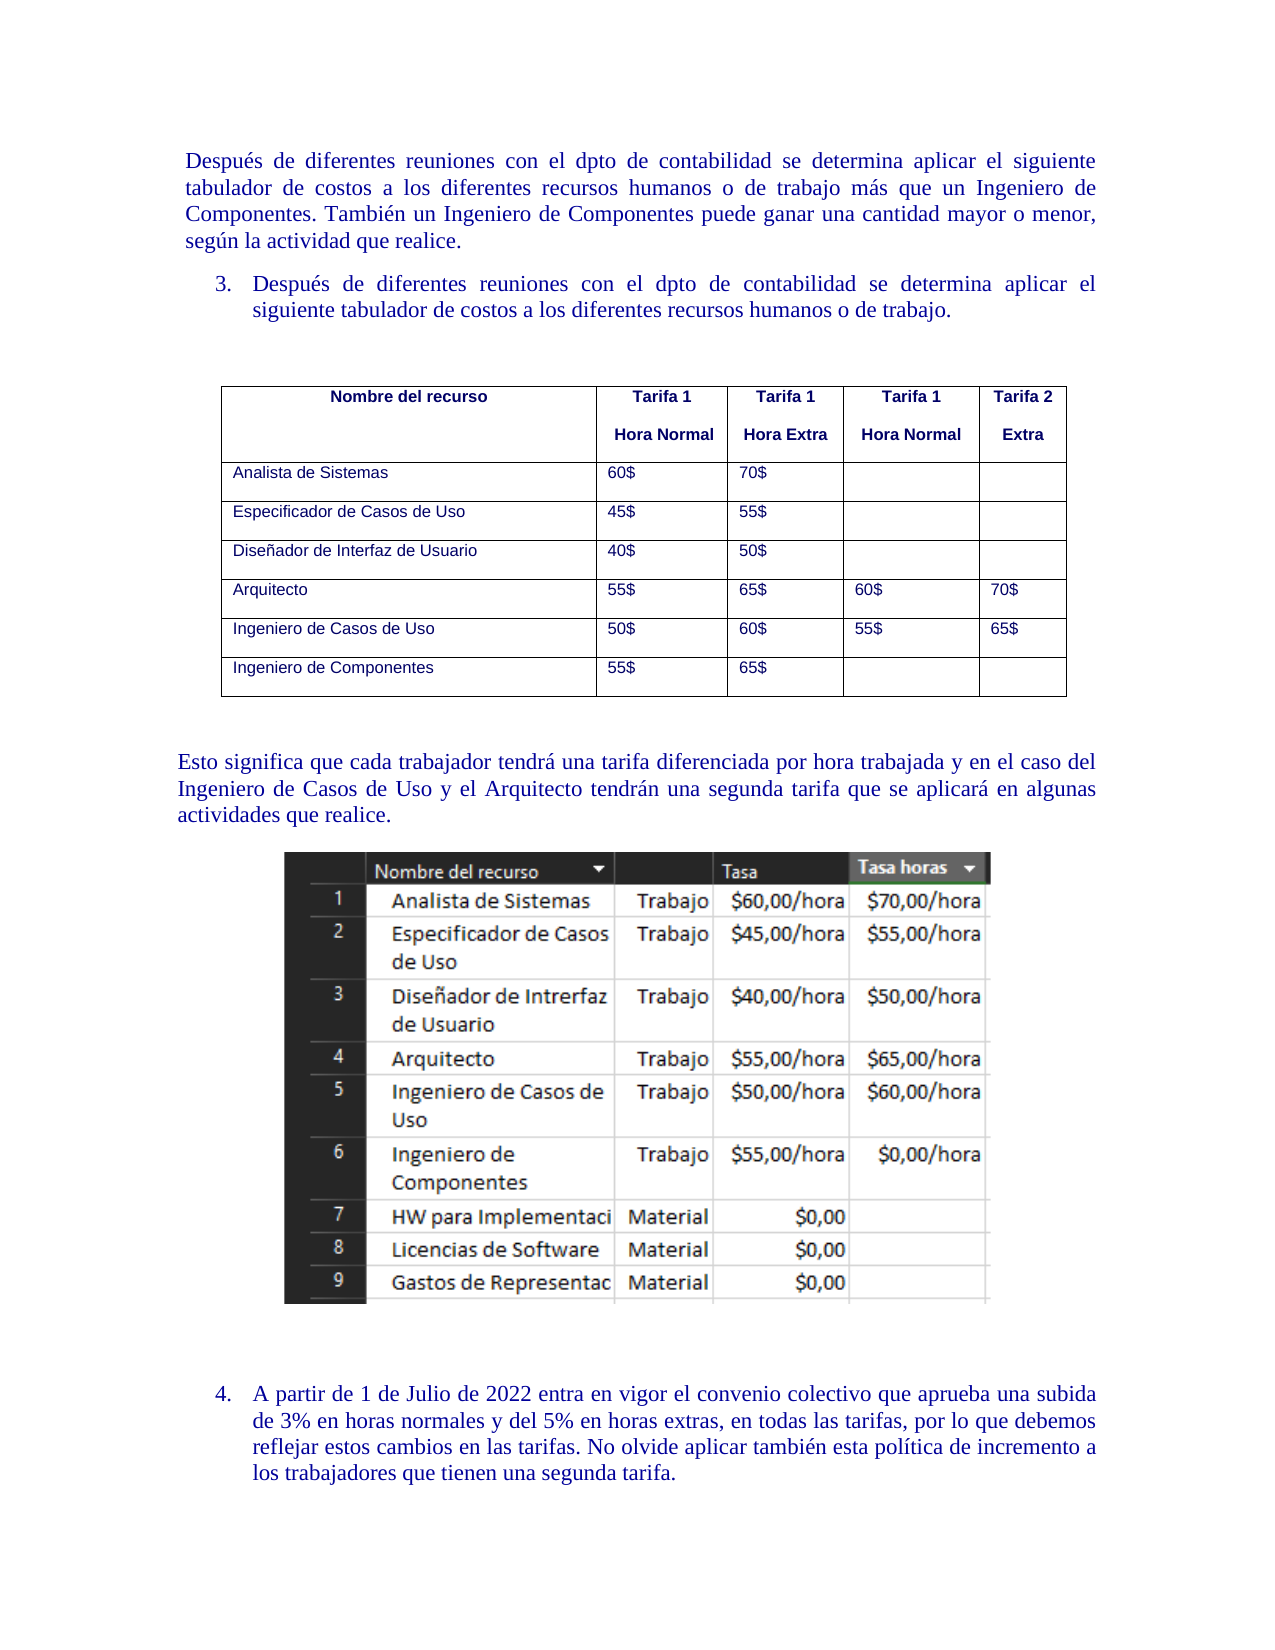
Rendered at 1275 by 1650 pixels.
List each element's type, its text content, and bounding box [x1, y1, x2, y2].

table_cell [844, 463, 979, 501]
table_cell Arquitecto [222, 580, 596, 618]
list A partir de 1 de Julio de 2022 entra en vigor el convenio colectivo que aprueba una subida de 3% en horas normales y del 5% en horas extras, en todas las tarifas, por lo que debemos reflejar estos cambios en las tarifas. No olvide aplicar también esta política de incremento a los trabajadores que tienen una segunda tarifa. [215, 1380, 1098, 1486]
table_cell [980, 502, 1066, 540]
table_cell Analista de Sistemas [222, 463, 596, 501]
table_cell 40$ [597, 541, 727, 579]
table_cell 55$ [844, 619, 979, 657]
table_cell 60$ [844, 580, 979, 618]
table_cell 70$ [980, 580, 1066, 618]
table_cell Especificador de Casos de Uso [222, 502, 596, 540]
table_cell 45$ [597, 502, 727, 540]
table_cell Ingeniero de Casos de Uso [222, 619, 596, 657]
table_cell [980, 658, 1066, 696]
table_cell 65$ [728, 658, 843, 696]
table_cell [980, 463, 1066, 501]
table_header Tarifa 2 Extra [980, 387, 1066, 462]
table_cell 55$ [597, 658, 727, 696]
picture [284, 852, 991, 1304]
table_cell 65$ [728, 580, 843, 618]
list Después de diferentes reuniones con el dpto de contabilidad se determina aplicar el siguiente tabulador de costos a los diferentes recursos humanos o de trabajo. [215, 270, 1098, 322]
text Después de diferentes reuniones con el dpto de contabilidad se determina aplicar el siguiente tabulador de costos a los diferentes recursos humanos o de trabajo más que un Ingeniero de Componentes. También un Ingeniero de Componentes puede ganar una cantidad mayor o menor, según la actividad que realice. [185, 148, 1098, 253]
table_cell [844, 541, 979, 579]
table_cell 55$ [728, 502, 843, 540]
table_cell 50$ [597, 619, 727, 657]
table_cell [844, 658, 979, 696]
table_header Tarifa 1 Hora Normal [597, 387, 727, 462]
text Esto significa que cada trabajador tendrá una tarifa diferenciada por hora trabajada y en el caso del Ingeniero de Casos de Uso y el Arquitecto tendrán una segunda tarifa que se aplicará en algunas actividades que realice. [177, 748, 1098, 827]
table_header Tarifa 1 Hora Extra [728, 387, 843, 462]
table_cell 70$ [728, 463, 843, 501]
table_cell Ingeniero de Componentes [222, 658, 596, 696]
table_cell Diseñador de Interfaz de Usuario [222, 541, 596, 579]
table_cell [980, 541, 1066, 579]
table_cell 60$ [597, 463, 727, 501]
table_cell 65$ [980, 619, 1066, 657]
table_cell [844, 502, 979, 540]
table_cell 60$ [728, 619, 843, 657]
table_header Nombre del recurso [222, 387, 596, 462]
table_header Tarifa 1 Hora Normal [844, 387, 979, 462]
table_cell 55$ [597, 580, 727, 618]
table_cell 50$ [728, 541, 843, 579]
